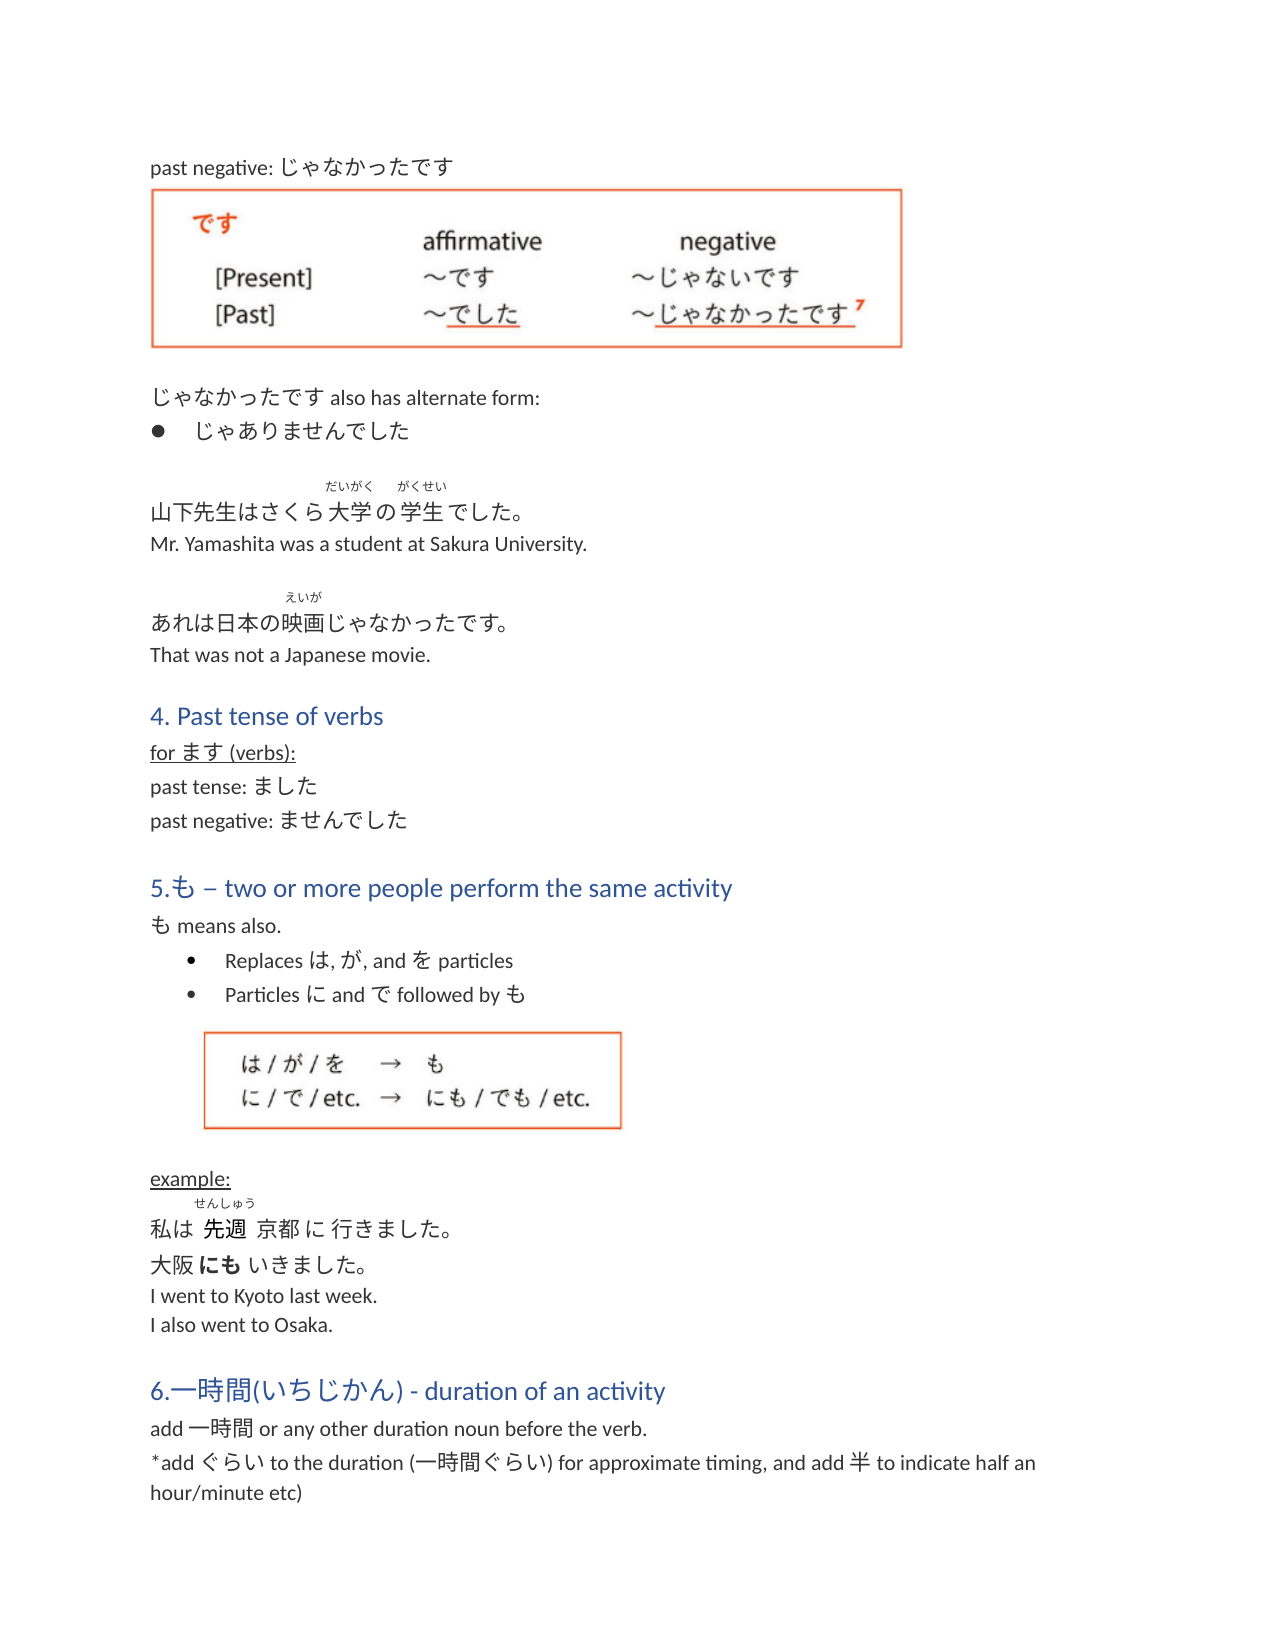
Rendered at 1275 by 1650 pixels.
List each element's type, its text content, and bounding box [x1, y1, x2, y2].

text past negative: じゃなかったです [150, 149, 1125, 181]
text past negative: ませんでした [150, 803, 1125, 835]
text *add ぐらい to the duration (一時間ぐらい) for approximate timing, and add 半 to indicate half an hour/minute etc) [150, 1445, 1125, 1505]
text じゃなかったです also has alternate form: [150, 379, 1125, 411]
text 私は京都 に 行きました。 [150, 1194, 1125, 1244]
list Replaces は, が, and を particles [187, 943, 1125, 974]
text I went to Kyoto last week. [150, 1282, 1125, 1309]
list Particles に and で followed by も [187, 977, 1125, 1008]
picture [150, 183, 908, 349]
subtitle Past tense of verbs [150, 699, 1125, 732]
text 山下先生はさくらのでした。 [150, 477, 1125, 526]
text も means also. [150, 908, 1125, 940]
text for ます (verbs): [150, 735, 1125, 766]
text past tense: ました [150, 769, 1125, 801]
text I also went to Osaka. [150, 1311, 1125, 1338]
text That was not a Japanese movie. [150, 642, 1125, 668]
list じゃありませんでした [150, 414, 1125, 445]
picture [194, 1023, 629, 1133]
text Mr. Yamashita was a student at Sakura University. [150, 530, 1125, 557]
subtitle も – two or more people perform the same activity [150, 866, 1125, 905]
text 大阪 にも いきました。 [150, 1248, 1125, 1280]
text add 一時間 or any other duration noun before the verb. [150, 1411, 1125, 1442]
text あれは日本のじゃなかったです。 [150, 588, 1125, 638]
subtitle 一時間(いちじかん) - duration of an activity [150, 1368, 1125, 1408]
text example: [150, 1166, 1125, 1192]
